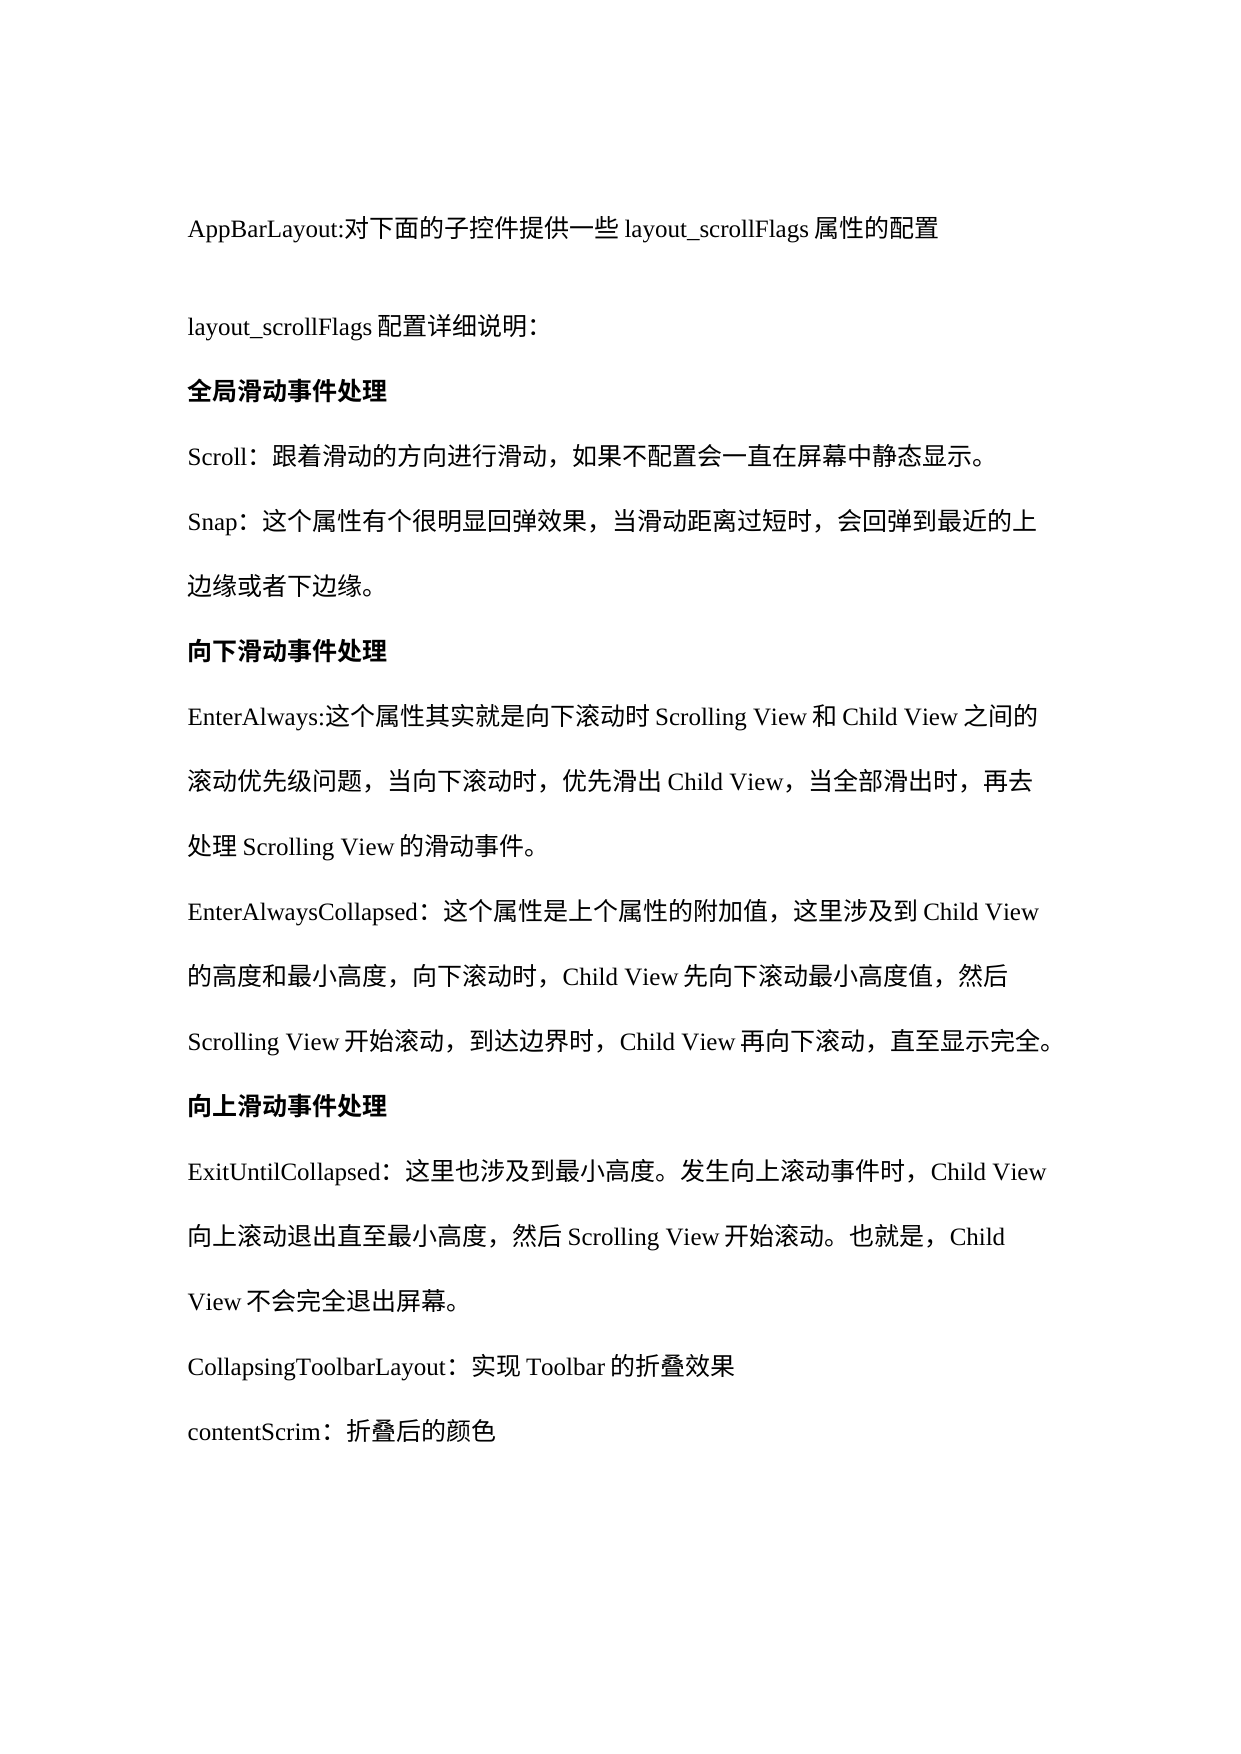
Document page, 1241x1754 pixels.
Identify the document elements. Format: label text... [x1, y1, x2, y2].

text ExitUntilCollapsed：这里也涉及到最小高度。发生向上滚动事件时，Child View向上滚动退出直至最小高度，然后Scrolling View开始滚动。也就是，Child View不会完全退出屏幕。 [187, 1137, 1053, 1332]
text EnterAlways:这个属性其实就是向下滚动时Scrolling View和Child View之间的滚动优先级问题，当向下滚动时，优先滑出Child View，当全部滑出时，再去处理Scrolling View的滑动事件。 [187, 682, 1053, 877]
text Scroll：跟着滑动的方向进行滑动，如果不配置会一直在屏幕中静态显示。 [187, 422, 1053, 487]
text 全局滑动事件处理 [187, 357, 1053, 422]
text layout_scrollFlags配置详细说明： [187, 292, 1053, 357]
text 向下滑动事件处理 [187, 617, 1053, 682]
text AppBarLayout:对下面的子控件提供一些layout_scrollFlags属性的配置 [187, 194, 1053, 259]
text Snap：这个属性有个很明显回弹效果，当滑动距离过短时，会回弹到最近的上边缘或者下边缘。 [187, 487, 1053, 617]
text contentScrim：折叠后的颜色 [187, 1397, 1053, 1462]
text CollapsingToolbarLayout：实现Toolbar的折叠效果 [187, 1332, 1053, 1397]
text 向上滑动事件处理 [187, 1072, 1053, 1137]
text EnterAlwaysCollapsed：这个属性是上个属性的附加值，这里涉及到Child View的高度和最小高度，向下滚动时，Child View先向下滚动最小高度值，然后Scrolling View开始滚动，到达边界时，Child View再向下滚动，直至显示完全。 [187, 877, 1053, 1072]
